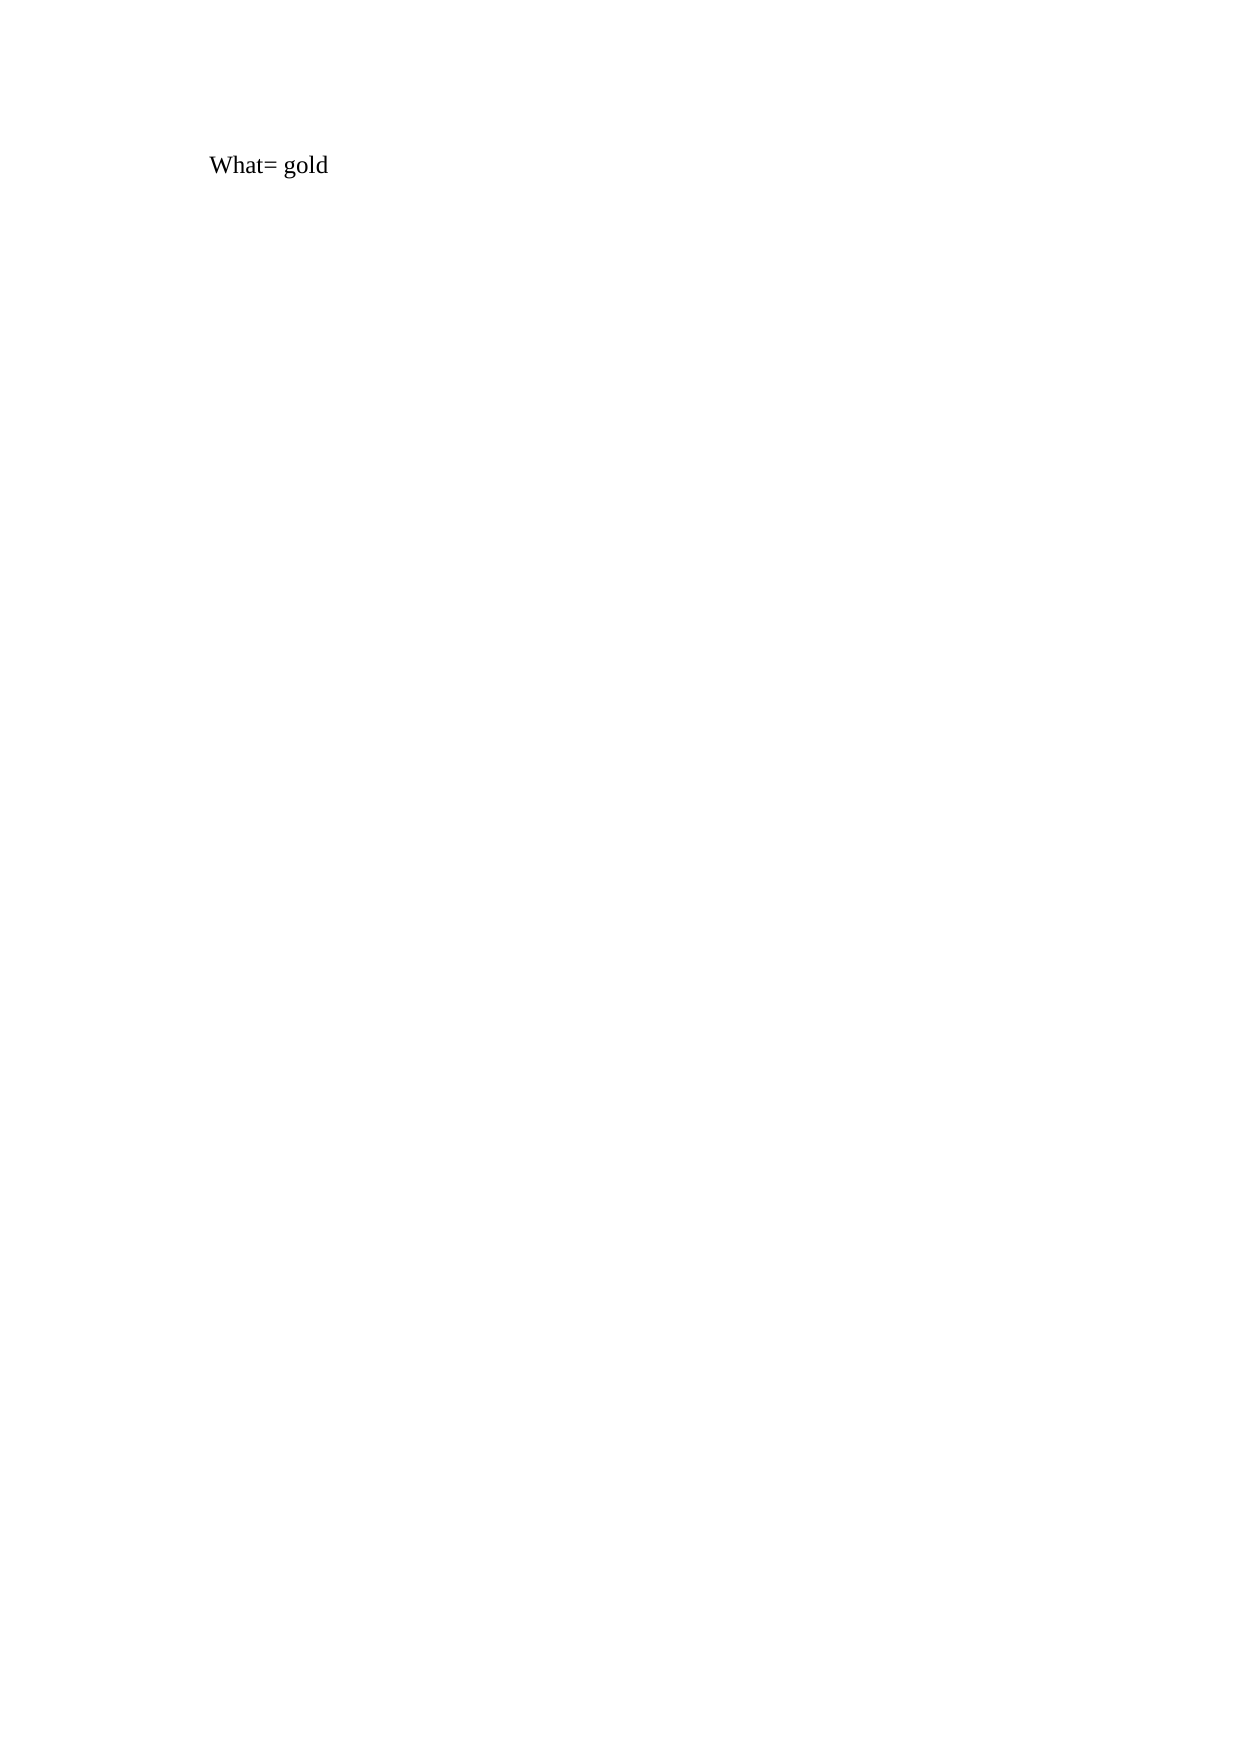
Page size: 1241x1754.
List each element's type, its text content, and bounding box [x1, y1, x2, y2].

text What= gold [209, 150, 1080, 179]
